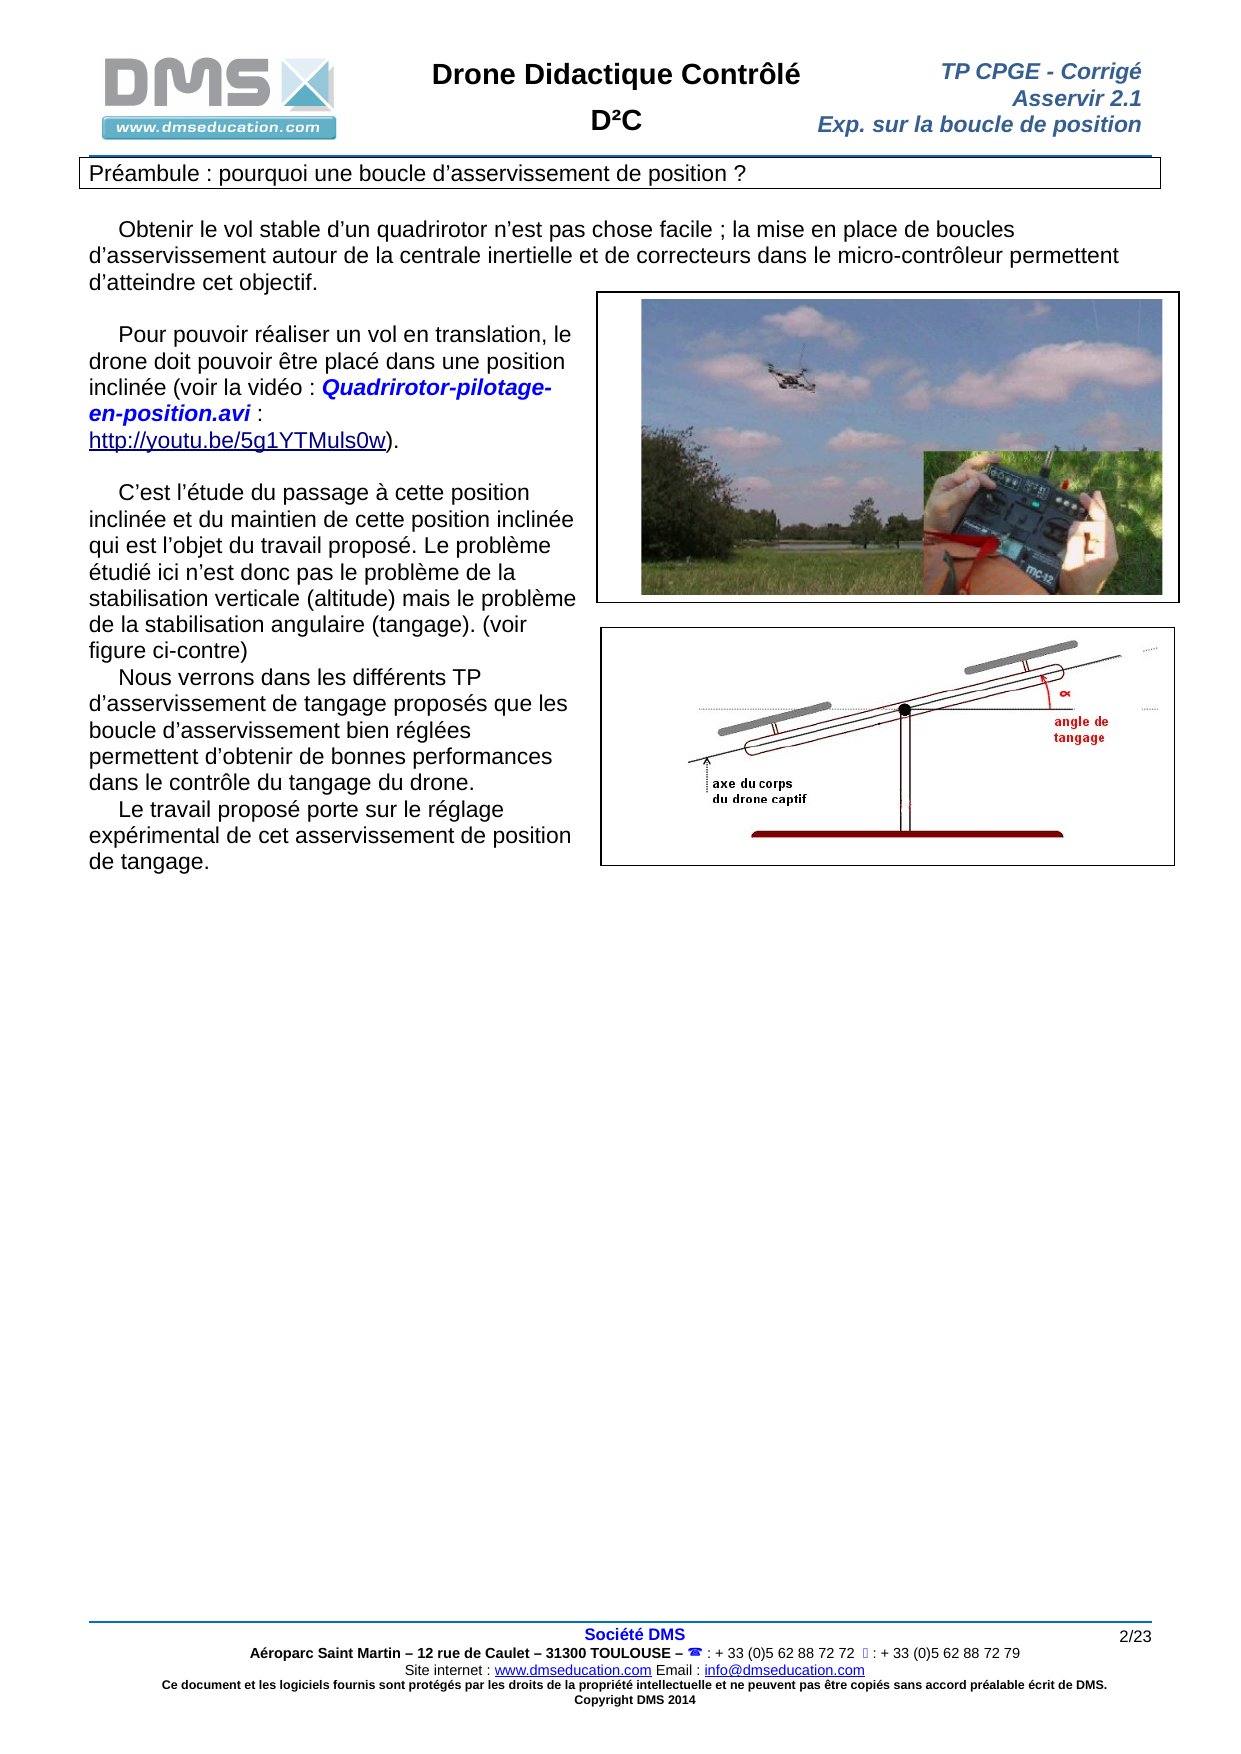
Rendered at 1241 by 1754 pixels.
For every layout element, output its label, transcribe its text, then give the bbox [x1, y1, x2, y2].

text C’est l’étude du passage à cette position inclinée et du maintien de cette position inclinée qui est l’objet du travail proposé. Le problème étudié ici n’est donc pas le problème de la stabilisation verticale (altitude) mais le problème de la stabilisation angulaire (tangage). (voir figure ci-contre) [89, 479, 1152, 664]
picture [100, 56, 338, 141]
text Nous verrons dans les différents TP d’asservissement de tangage proposés que les boucle d’asservissement bien réglées permettent d’obtenir de bonnes performances dans le contrôle du tangage du drone. [89, 664, 600, 796]
text Préambule : pourquoi une boucle d’asservissement de position ? [80, 158, 1160, 188]
text Pour pouvoir réaliser un vol en translation, le drone doit pouvoir être placé dans une position inclinée (voir la vidéo : Quadrirotor-pilotage-en-position.avi : http://youtu.be/5g1YTMuls0w). [89, 321, 596, 453]
text Le travail proposé porte sur le réglage expérimental de cet asservissement de position de tangage. [89, 796, 1152, 875]
text Obtenir le vol stable d’un quadrirotor n’est pas chose facile ; la mise en place de boucles d’asservissement autour de la centrale inertielle et de correcteurs dans le micro-contrôleur permettent d’atteindre cet objectif. [89, 216, 1152, 295]
